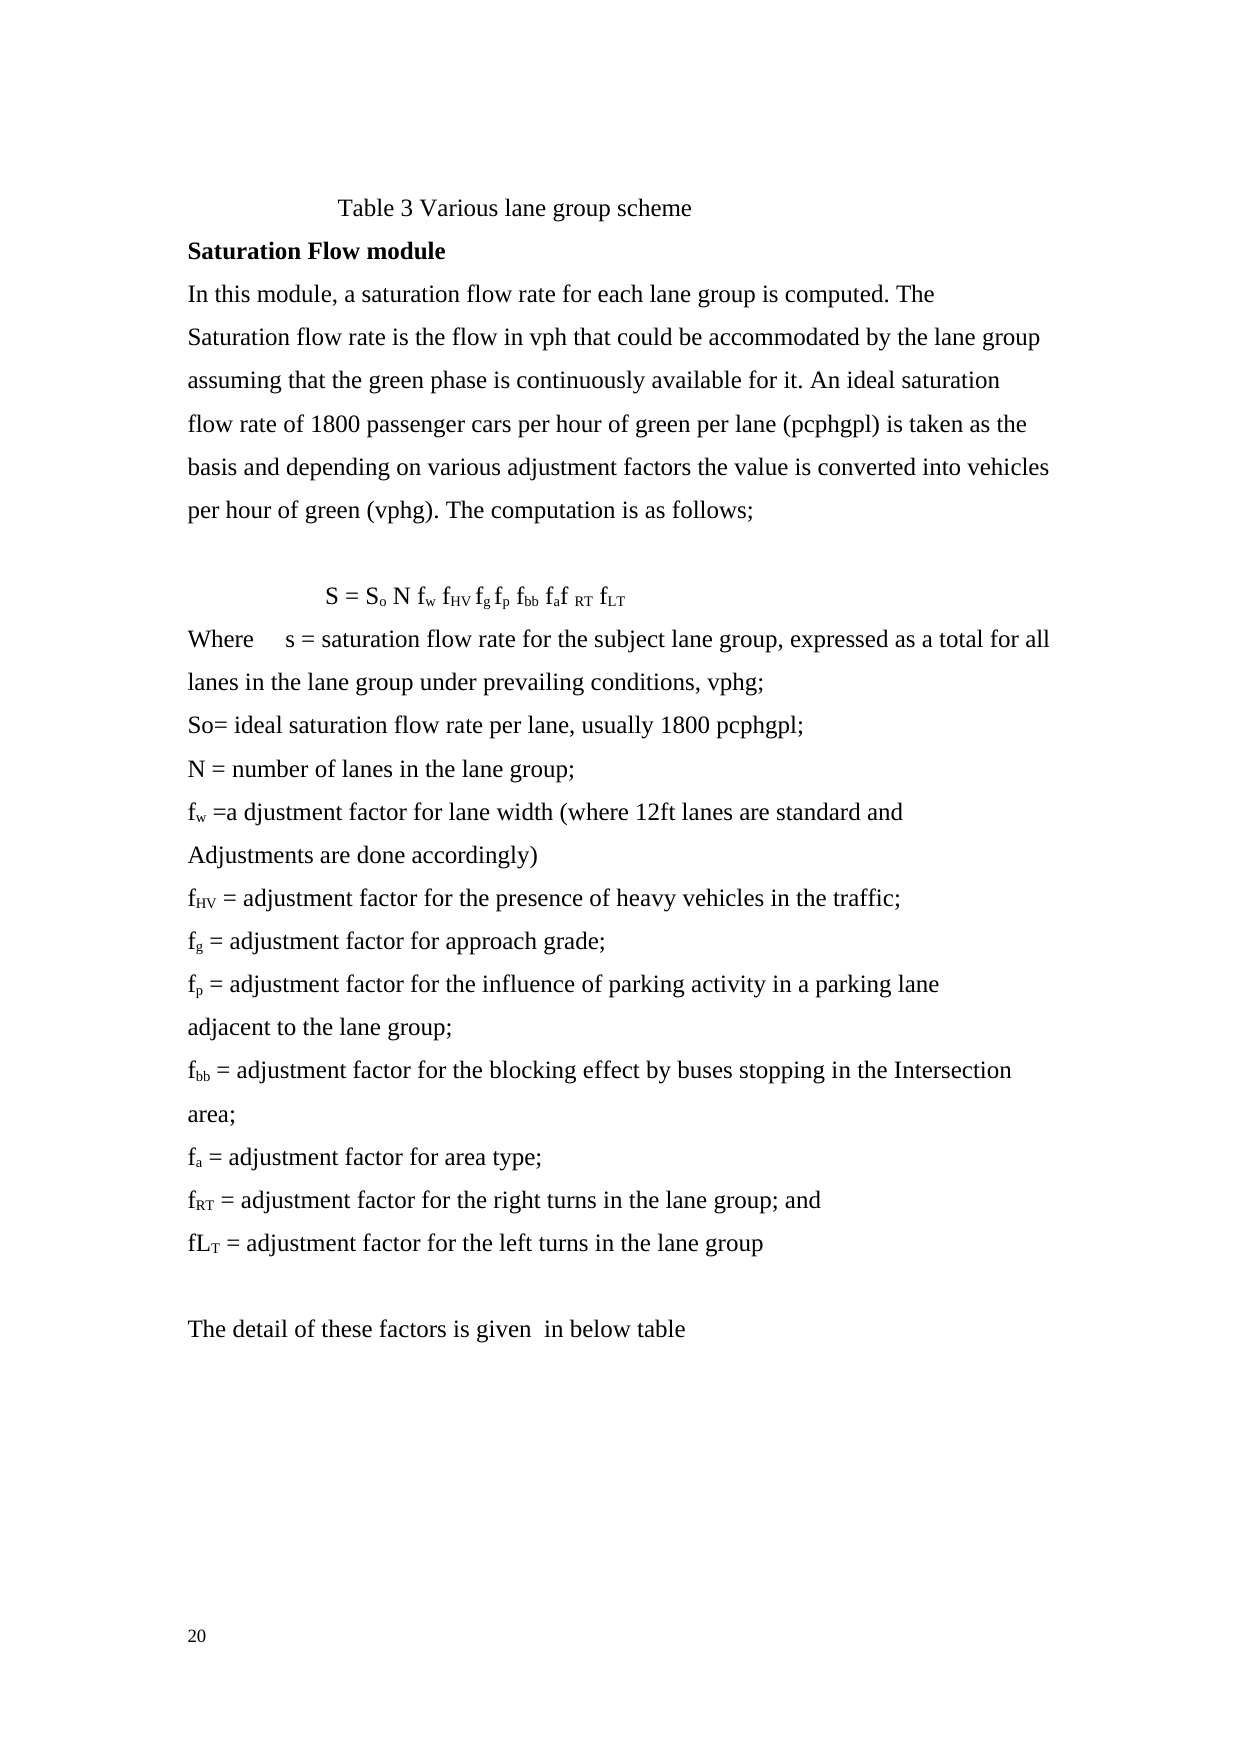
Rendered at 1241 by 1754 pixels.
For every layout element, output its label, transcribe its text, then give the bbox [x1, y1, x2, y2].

text basis and depending on various adjustment factors the value is converted into vehicles [187, 452, 1090, 481]
text lanes in the lane group under prevailing conditions, vphg; [187, 667, 1090, 696]
text Table 3 Various lane group scheme [187, 193, 1090, 222]
text S = So N fw fHV fg fp fbb faf RT fLT [187, 581, 1090, 610]
text fg = adjustment factor for approach grade; [187, 926, 1090, 955]
text flow rate of 1800 passenger cars per hour of green per lane (pcphgpl) is taken as the [187, 409, 1090, 437]
text area; [187, 1099, 1090, 1127]
text Adjustments are done accordingly) [187, 840, 1090, 869]
text N = number of lanes in the lane group; [187, 754, 1090, 782]
text per hour of green (vphg). The computation is as follows; [187, 495, 1090, 524]
text Where s = saturation flow rate for the subject lane group, expressed as a total for all [187, 624, 1090, 653]
text fw =a djustment factor for lane width (where 12ft lanes are standard and [187, 797, 1090, 826]
text fbb = adjustment factor for the blocking effect by buses stopping in the Intersection [187, 1056, 1090, 1084]
text fLT = adjustment factor for the left turns in the lane group [187, 1228, 1090, 1257]
text fHV = adjustment factor for the presence of heavy vehicles in the traffic; [187, 883, 1090, 912]
text So= ideal saturation flow rate per lane, usually 1800 pcphgpl; [187, 711, 1090, 739]
text Saturation Flow module [187, 236, 1090, 265]
text In this module, a saturation flow rate for each lane group is computed. The [187, 279, 1090, 308]
text adjacent to the lane group; [187, 1012, 1090, 1041]
text fRT = adjustment factor for the right turns in the lane group; and [187, 1185, 1090, 1214]
text assuming that the green phase is continuously available for it. An ideal saturation [187, 366, 1090, 394]
text fp = adjustment factor for the influence of parking activity in a parking lane [187, 969, 1090, 998]
text Saturation flow rate is the flow in vph that could be accommodated by the lane group [187, 322, 1090, 351]
text fa = adjustment factor for area type; [187, 1142, 1090, 1171]
text The detail of these factors is given in below table [187, 1314, 1090, 1343]
